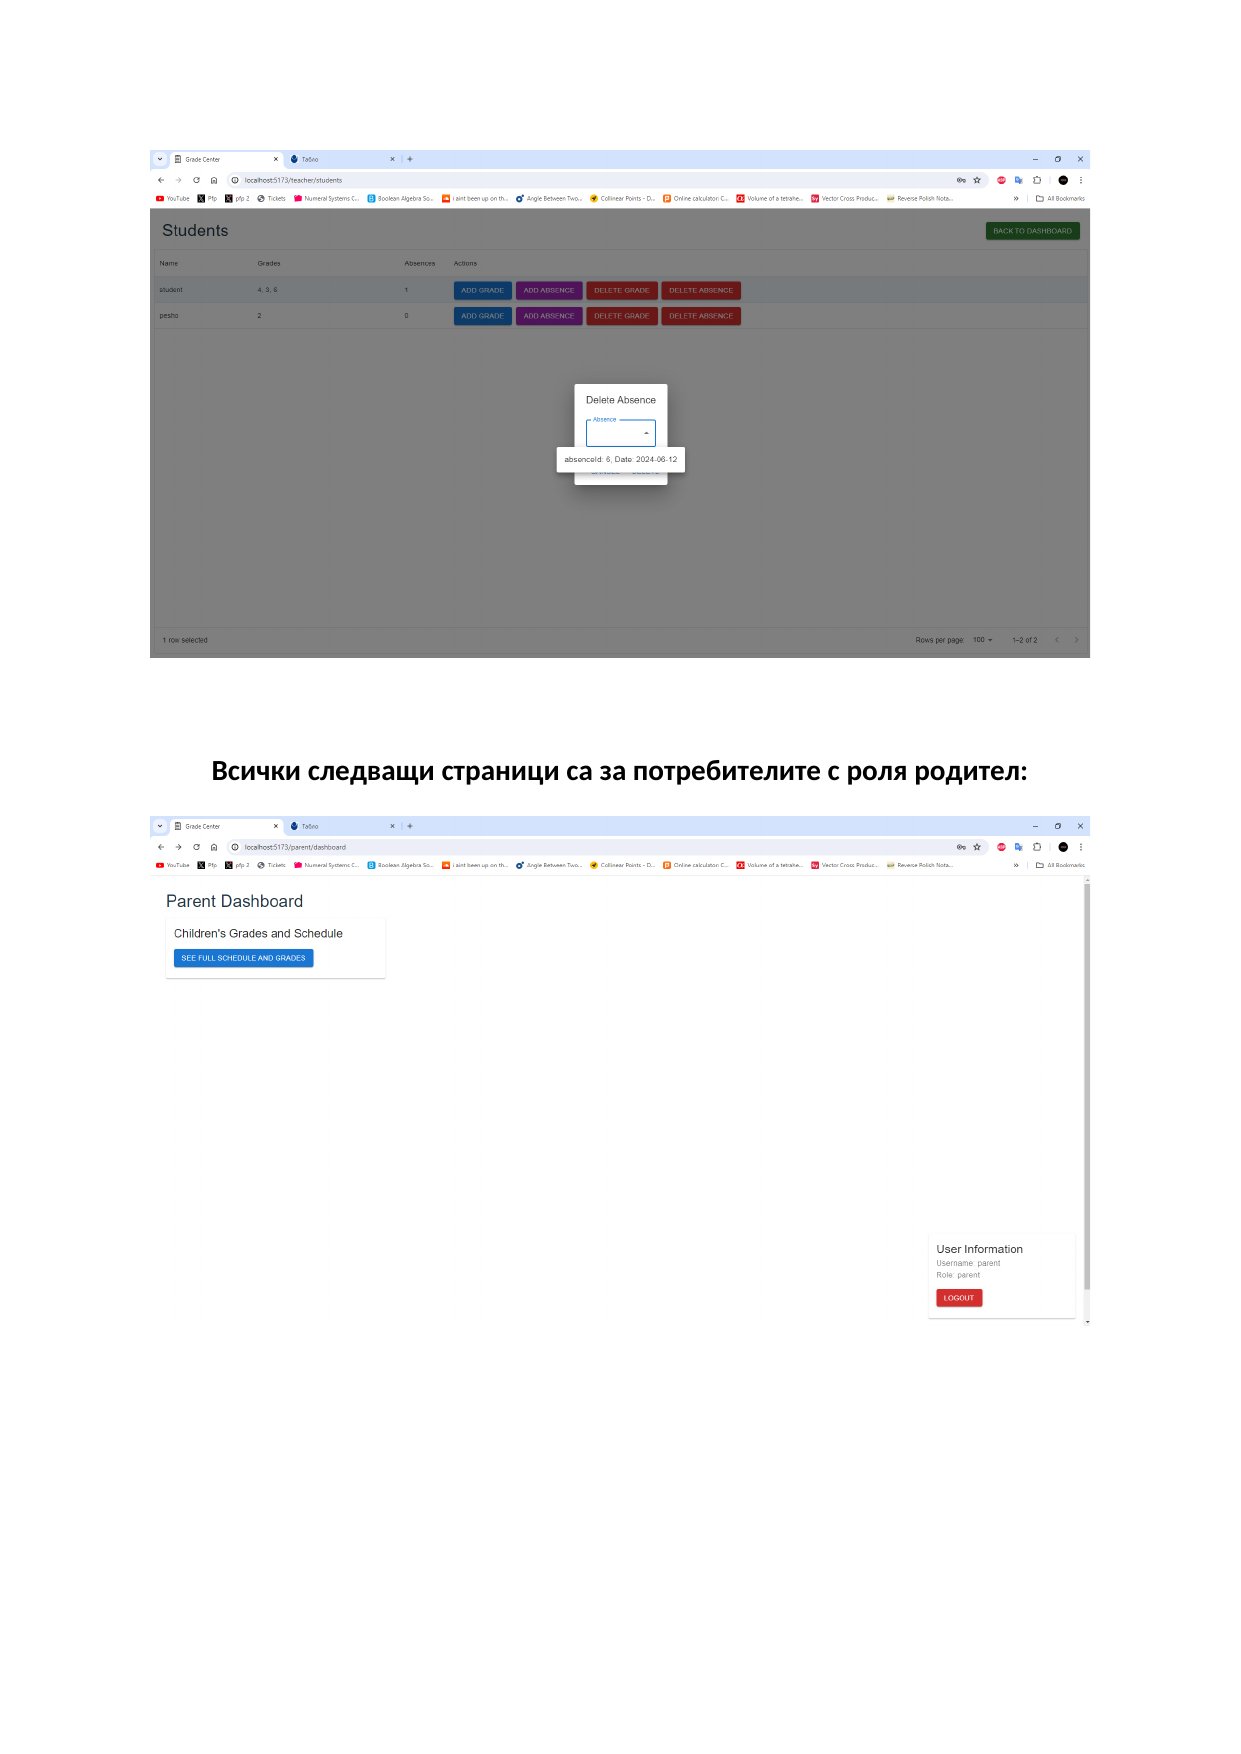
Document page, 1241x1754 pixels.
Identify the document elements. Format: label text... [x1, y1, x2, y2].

picture [150, 150, 1091, 658]
text Всички следващи страници са за потребителите с роля родител: [150, 752, 1090, 787]
picture [150, 816, 1091, 1326]
